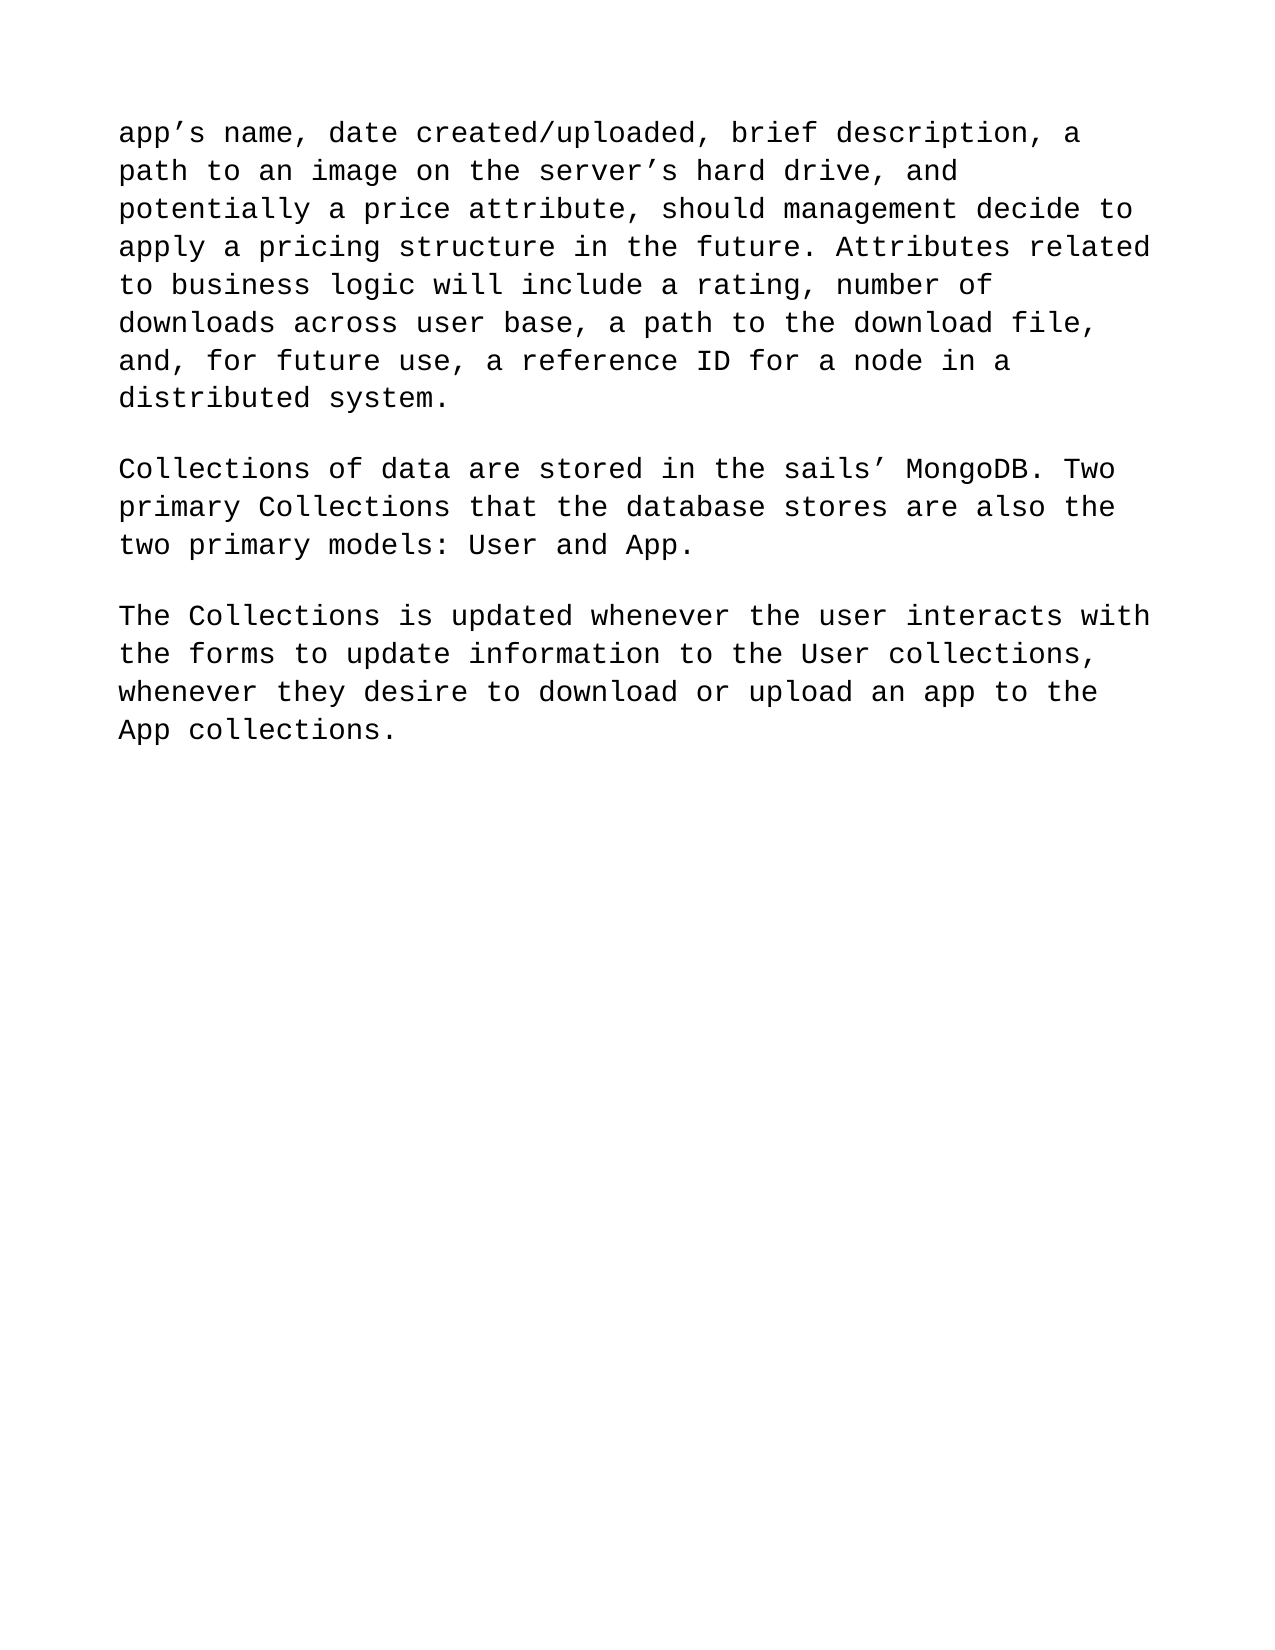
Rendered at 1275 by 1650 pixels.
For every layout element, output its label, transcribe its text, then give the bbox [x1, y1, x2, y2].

text The Collections is updated whenever the user interacts with the forms to update information to the User collections, whenever they desire to download or upload an app to the App collections. [118, 601, 1157, 748]
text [118, 118, 1157, 417]
text Collections of data are stored in the sails’ MongoDB. Two primary Collections that the database stores are also the two primary models: User and App. [118, 454, 1157, 563]
